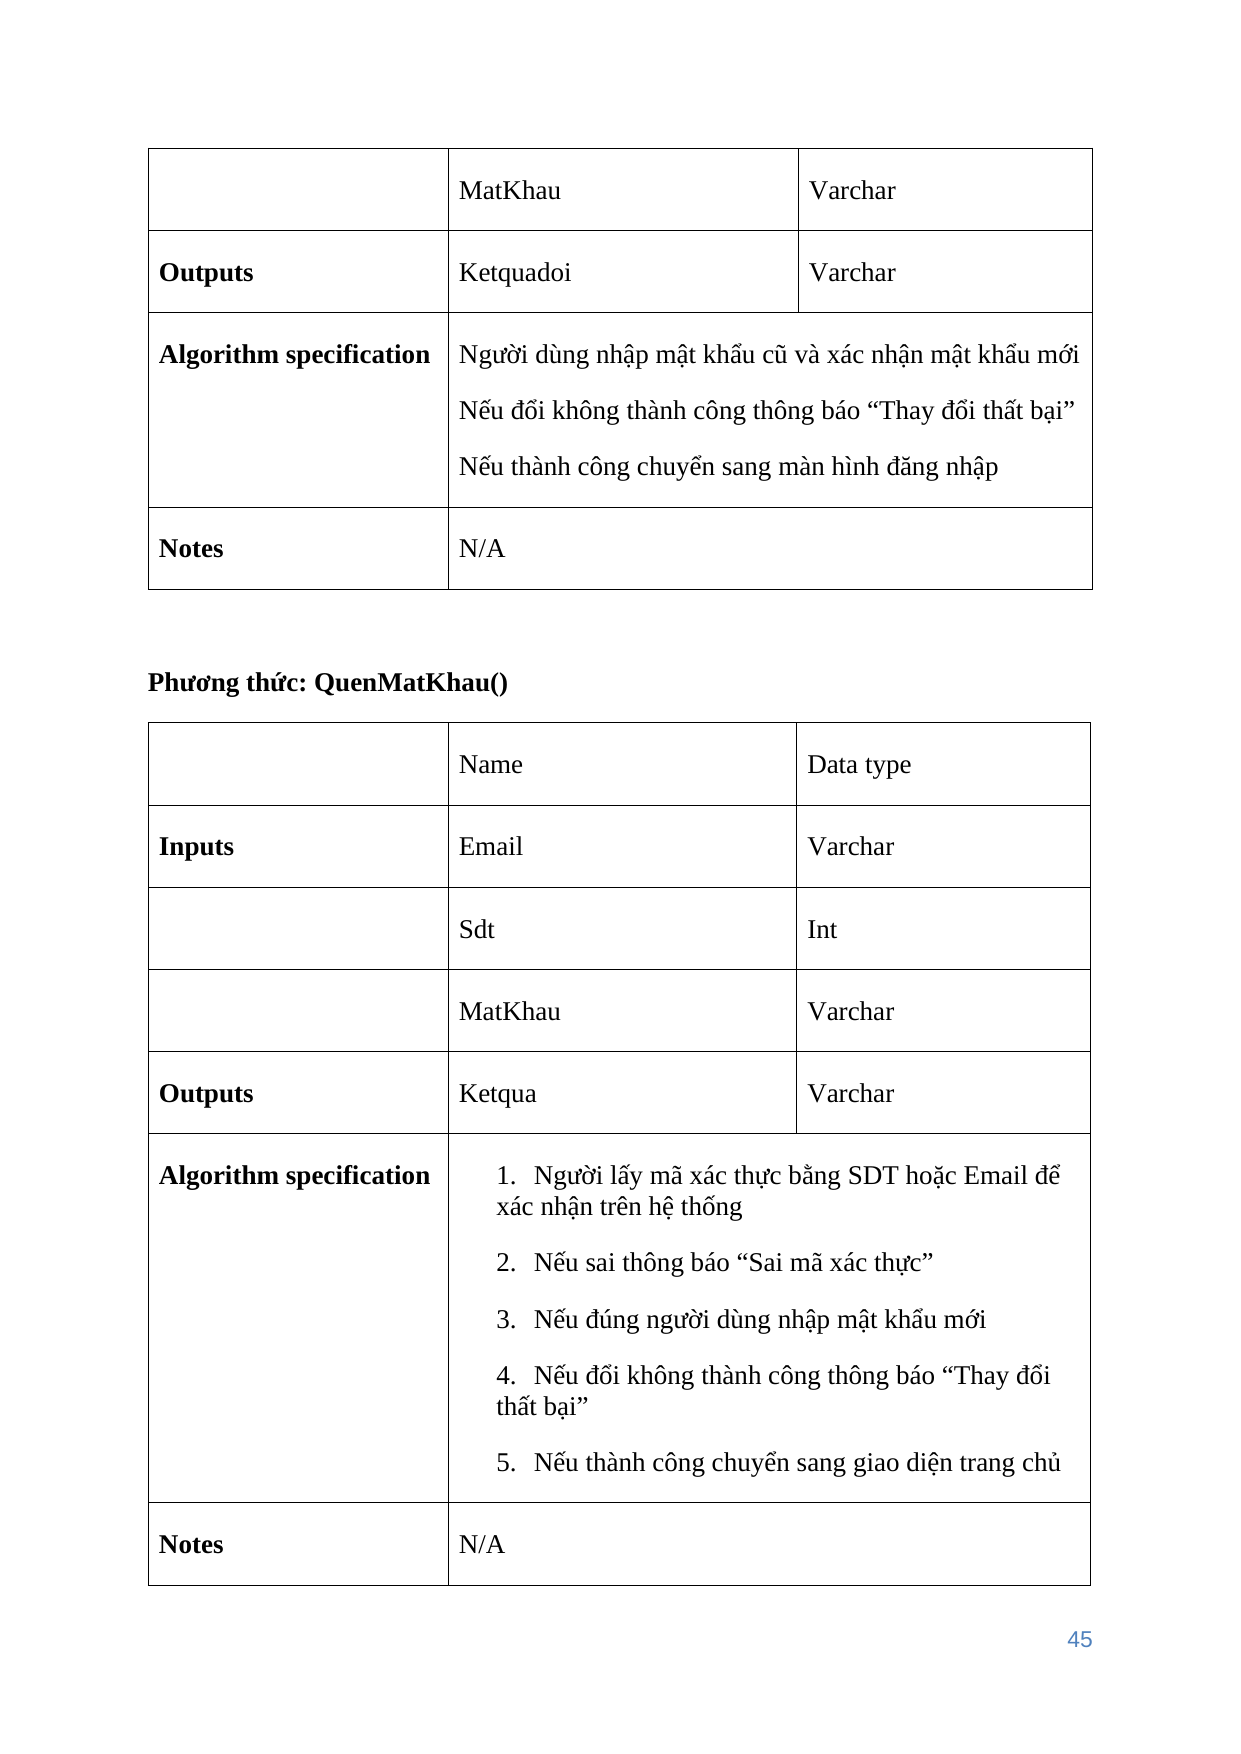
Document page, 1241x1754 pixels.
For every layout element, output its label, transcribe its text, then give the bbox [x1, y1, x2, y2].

table_header Data type [797, 723, 1090, 804]
table_cell Notes [149, 1503, 448, 1584]
table_cell [149, 888, 448, 969]
table_cell [149, 970, 448, 1051]
text Phương thức: QuenMatKhau() [148, 666, 1092, 697]
table_cell Varchar [797, 970, 1090, 1051]
table_cell MatKhau [449, 970, 796, 1051]
table_cell [149, 149, 448, 230]
table_cell Varchar [799, 231, 1092, 312]
table_cell Ketquadoi [449, 231, 798, 312]
table_cell Email [449, 806, 796, 887]
table_cell Outputs [149, 231, 448, 312]
table_cell Algorithm specification [149, 313, 448, 507]
table_cell Algorithm specification [149, 1134, 448, 1502]
table_cell N/A [449, 1503, 1090, 1584]
table_cell Outputs [149, 1052, 448, 1133]
table_header [149, 723, 448, 804]
table_cell Varchar [797, 806, 1090, 887]
table_header Name [449, 723, 796, 804]
table_cell Ketqua [449, 1052, 796, 1133]
table_cell Sdt [449, 888, 796, 969]
table_cell Varchar [797, 1052, 1090, 1133]
table_cell N/A [449, 508, 1092, 589]
table_cell Varchar [799, 149, 1092, 230]
table_cell Int [797, 888, 1090, 969]
table_cell Notes [149, 508, 448, 589]
table_cell 1. Người lấy mã xác thực bằng SDT hoặc Email để xác nhận trên hệ thống 2. Nếu sai thông báo “Sai mã xác thực” 3. Nếu đúng người dùng nhập mật khẩu mới 4. Nếu đổi không thành công thông báo “Thay đổi thất bại” 5. Nếu thành công chuyển sang giao diện trang chủ [449, 1134, 1090, 1502]
table_cell Người dùng nhập mật khẩu cũ và xác nhận mật khẩu mới Nếu đổi không thành công thông báo “Thay đổi thất bại” Nếu thành công chuyển sang màn hình đăng nhập [449, 313, 1092, 507]
table_cell Inputs [149, 806, 448, 887]
table_cell MatKhau [449, 149, 798, 230]
